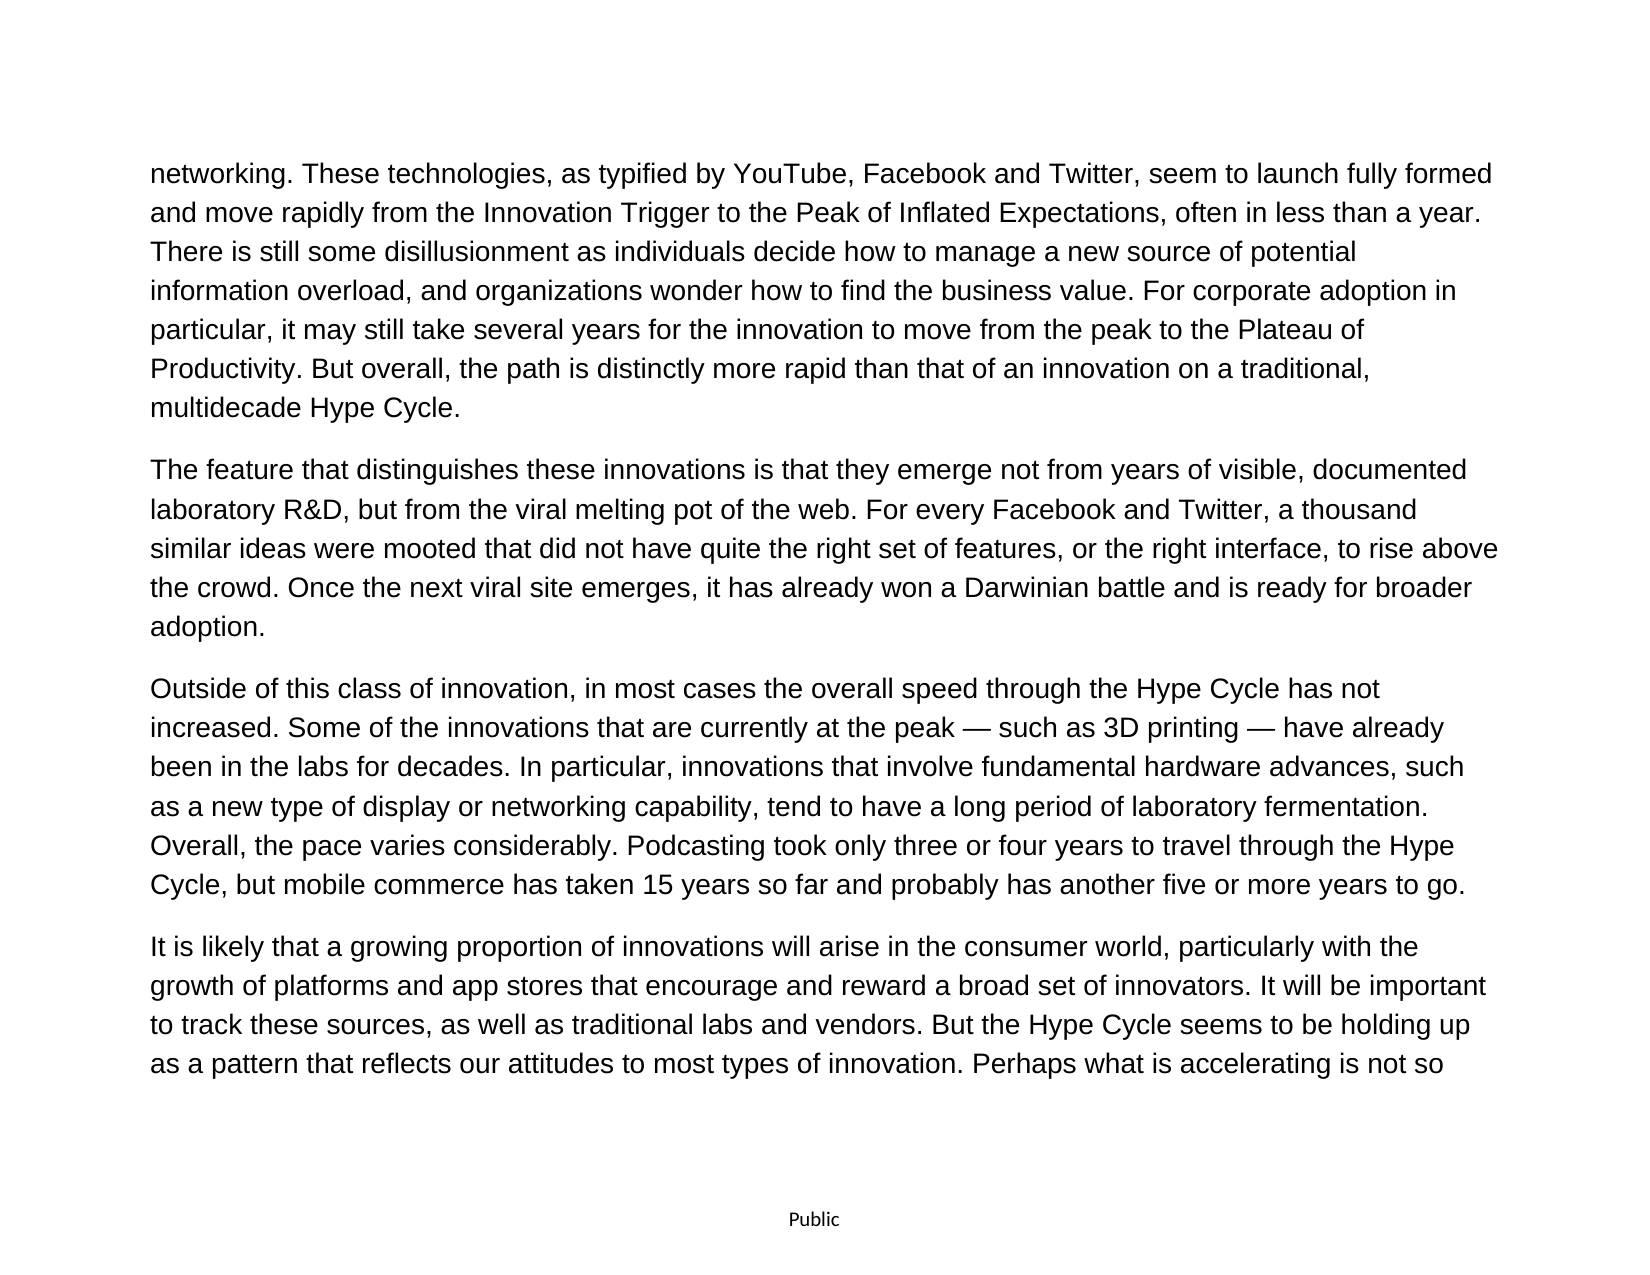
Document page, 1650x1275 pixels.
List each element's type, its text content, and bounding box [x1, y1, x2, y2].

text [150, 150, 1500, 423]
text Outside of this class of innovation, in most cases the overall speed through the Hype Cycle has not increased. Some of the innovations that are currently at the peak — such as 3D printing — have already been in the labs for decades. In particular, innovations that involve fundamental hardware advances, such as a new type of display or networking capability, tend to have a long period of laboratory fermentation. Overall, the pace varies considerably. Podcasting took only three or four years to travel through the Hype Cycle, but mobile commerce has taken 15 years so far and probably has another five or more years to go. [150, 666, 1500, 900]
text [150, 923, 1500, 1080]
text The feature that distinguishes these innovations is that they emerge not from years of visible, documented laboratory R&D, but from the viral melting pot of the web. For every Facebook and Twitter, a thousand similar ideas were mooted that did not have quite the right set of features, or the right interface, to rise above the crowd. Once the next viral site emerges, it has already won a Darwinian battle and is ready for broader adoption. [150, 447, 1500, 642]
